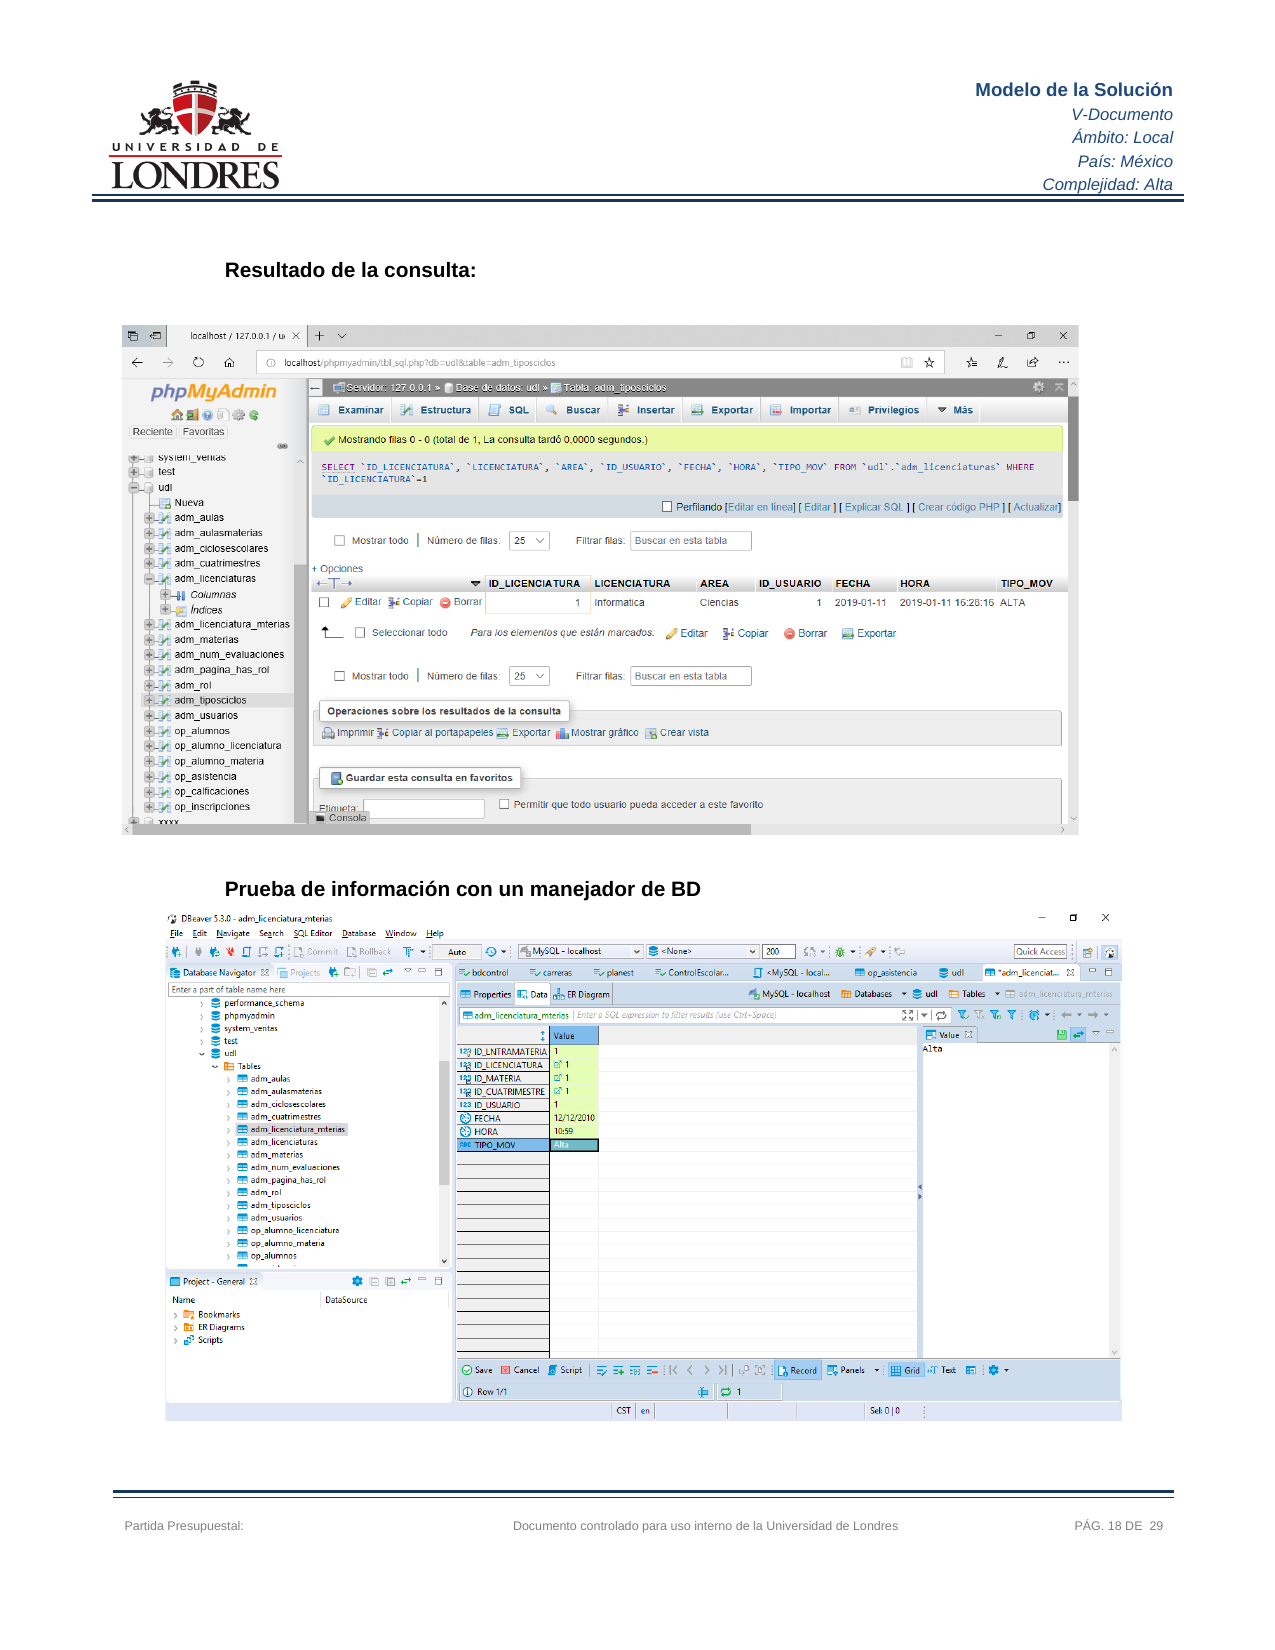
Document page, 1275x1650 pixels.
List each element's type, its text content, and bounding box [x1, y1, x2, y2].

picture [121, 325, 1079, 835]
picture [102, 79, 288, 190]
picture [165, 910, 1123, 1421]
text Prueba de información con un manejador de BD [165, 877, 1122, 901]
text Resultado de la consulta: [165, 258, 1122, 282]
